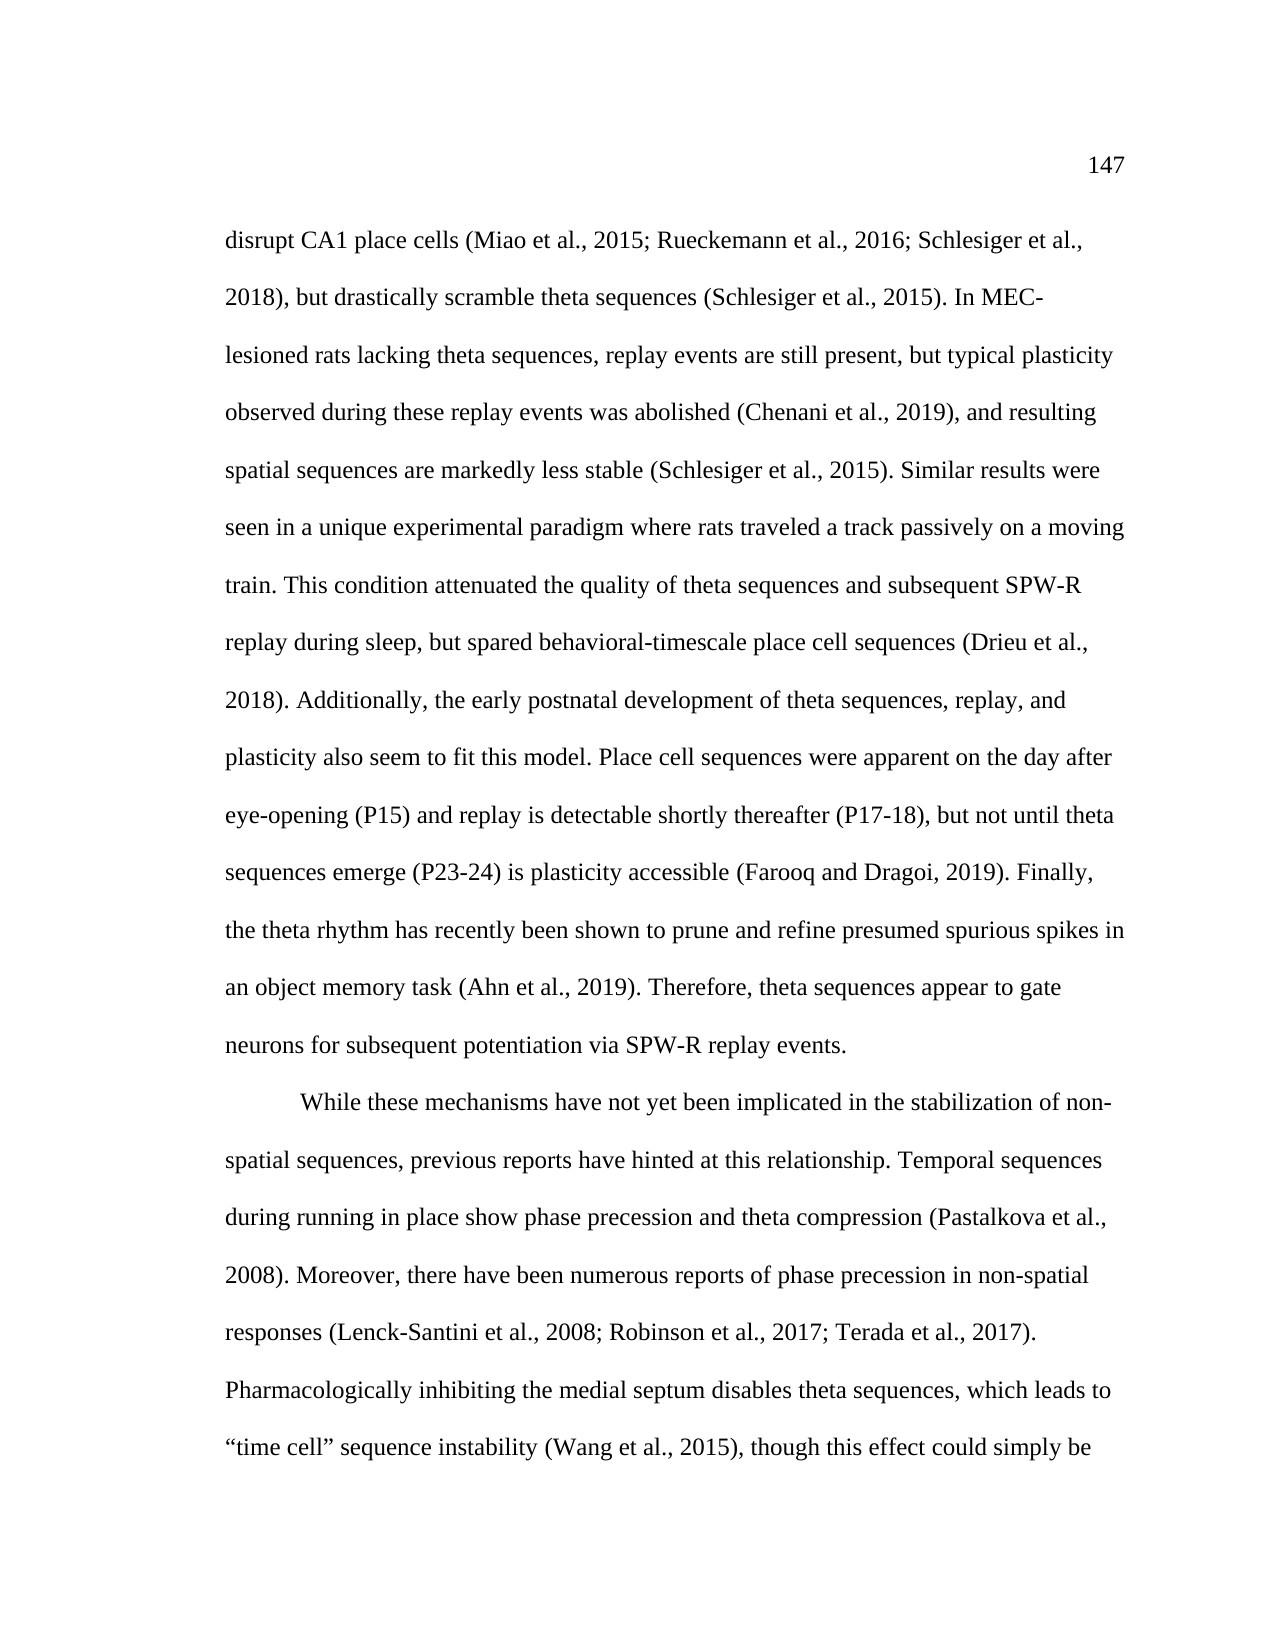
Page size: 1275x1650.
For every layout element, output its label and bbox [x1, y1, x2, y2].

text [225, 225, 1125, 1059]
text [225, 1087, 1125, 1461]
